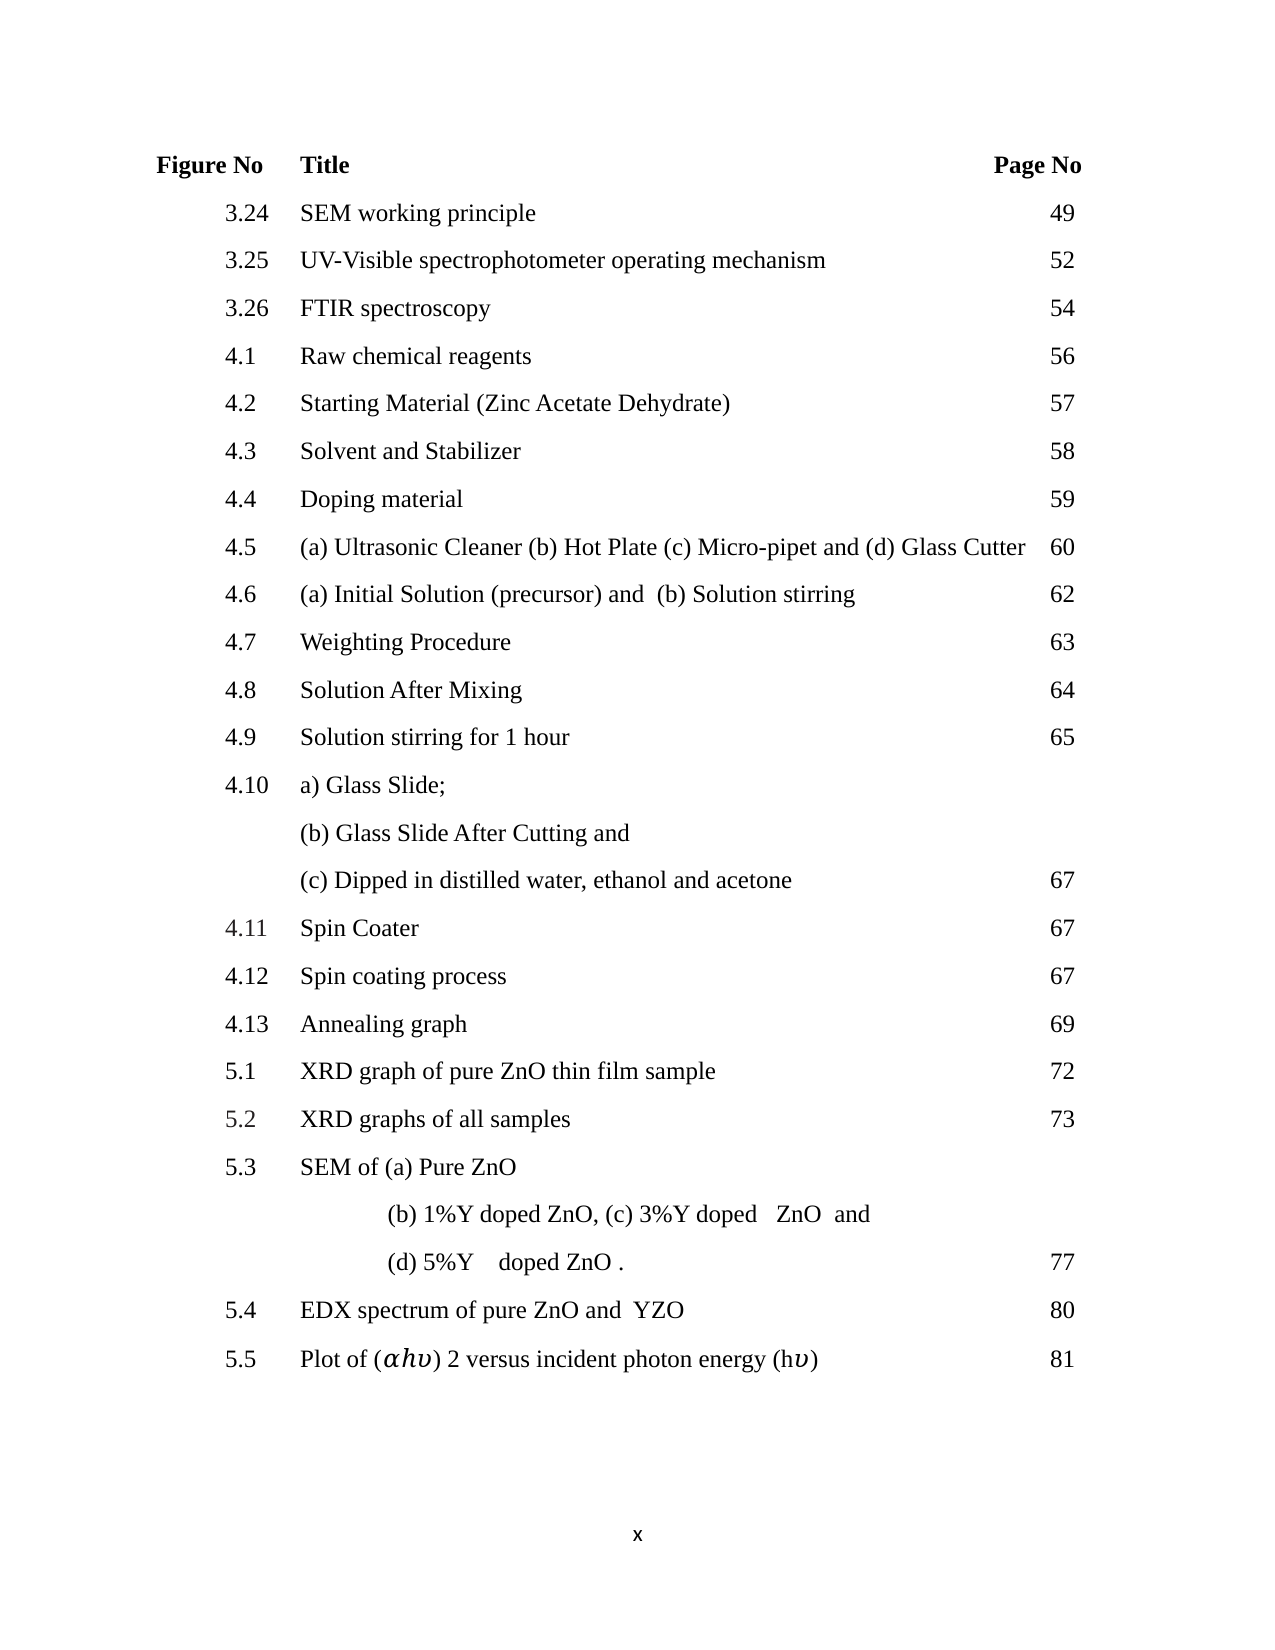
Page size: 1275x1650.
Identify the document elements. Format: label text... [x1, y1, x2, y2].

text 5.4 EDX spectrum of pure ZnO and YZO 80 [150, 1295, 1125, 1324]
text 5.3 SEM of (a) Pure ZnO [150, 1152, 1125, 1181]
text 4.9 Solution stirring for 1 hour 65 [150, 722, 1125, 751]
text 4.13 Annealing graph 69 [150, 1009, 1125, 1037]
text 4.7 Weighting Procedure 63 [150, 627, 1125, 656]
text 4.11 Spin Coater 67 [150, 913, 1125, 942]
text 4.10 a) Glass Slide; [150, 770, 1125, 799]
text 4.8 Solution After Mixing 64 [150, 675, 1125, 703]
text (b) Glass Slide After Cutting and [150, 818, 1125, 847]
text 4.2 Starting Material (Zinc Acetate Dehydrate) 57 [150, 388, 1125, 417]
text 3.25 UV-Visible spectrophotometer operating mechanism 52 [150, 245, 1125, 274]
text 3.24 SEM working principle 49 [300, 198, 1125, 226]
text (c) Dipped in distilled water, ethanol and acetone 67 [150, 866, 1125, 894]
text 4.3 Solvent and Stabilizer 58 [150, 436, 1125, 465]
text 5.5 Plot of (𝛼ℎ𝜐) 2 versus incident photon energy (h𝜐) 81 [150, 1343, 1125, 1373]
text 4.1 Raw chemical reagents 56 [150, 341, 1125, 369]
text 4.5 (a) Ultrasonic Cleaner (b) Hot Plate (c) Micro-pipet and (d) Glass Cutter 60 [150, 532, 1125, 560]
text 3.26 FTIR spectroscopy 54 [150, 293, 1125, 322]
text 4.4 Doping material 59 [150, 484, 1125, 513]
text 5.1 XRD graph of pure ZnO thin film sample 72 [150, 1056, 1125, 1085]
text (b) 1%Y doped ZnO, (c) 3%Y doped ZnO and [150, 1199, 1125, 1228]
text Figure No Title Page No [150, 150, 1125, 179]
text (d) 5%Y doped ZnO . 77 [150, 1247, 1125, 1276]
text 4.12 Spin coating process 67 [150, 961, 1125, 990]
text 4.6 (a) Initial Solution (precursor) and (b) Solution stirring 62 [150, 579, 1125, 608]
text 5.2 XRD graphs of all samples 73 [150, 1104, 1125, 1133]
